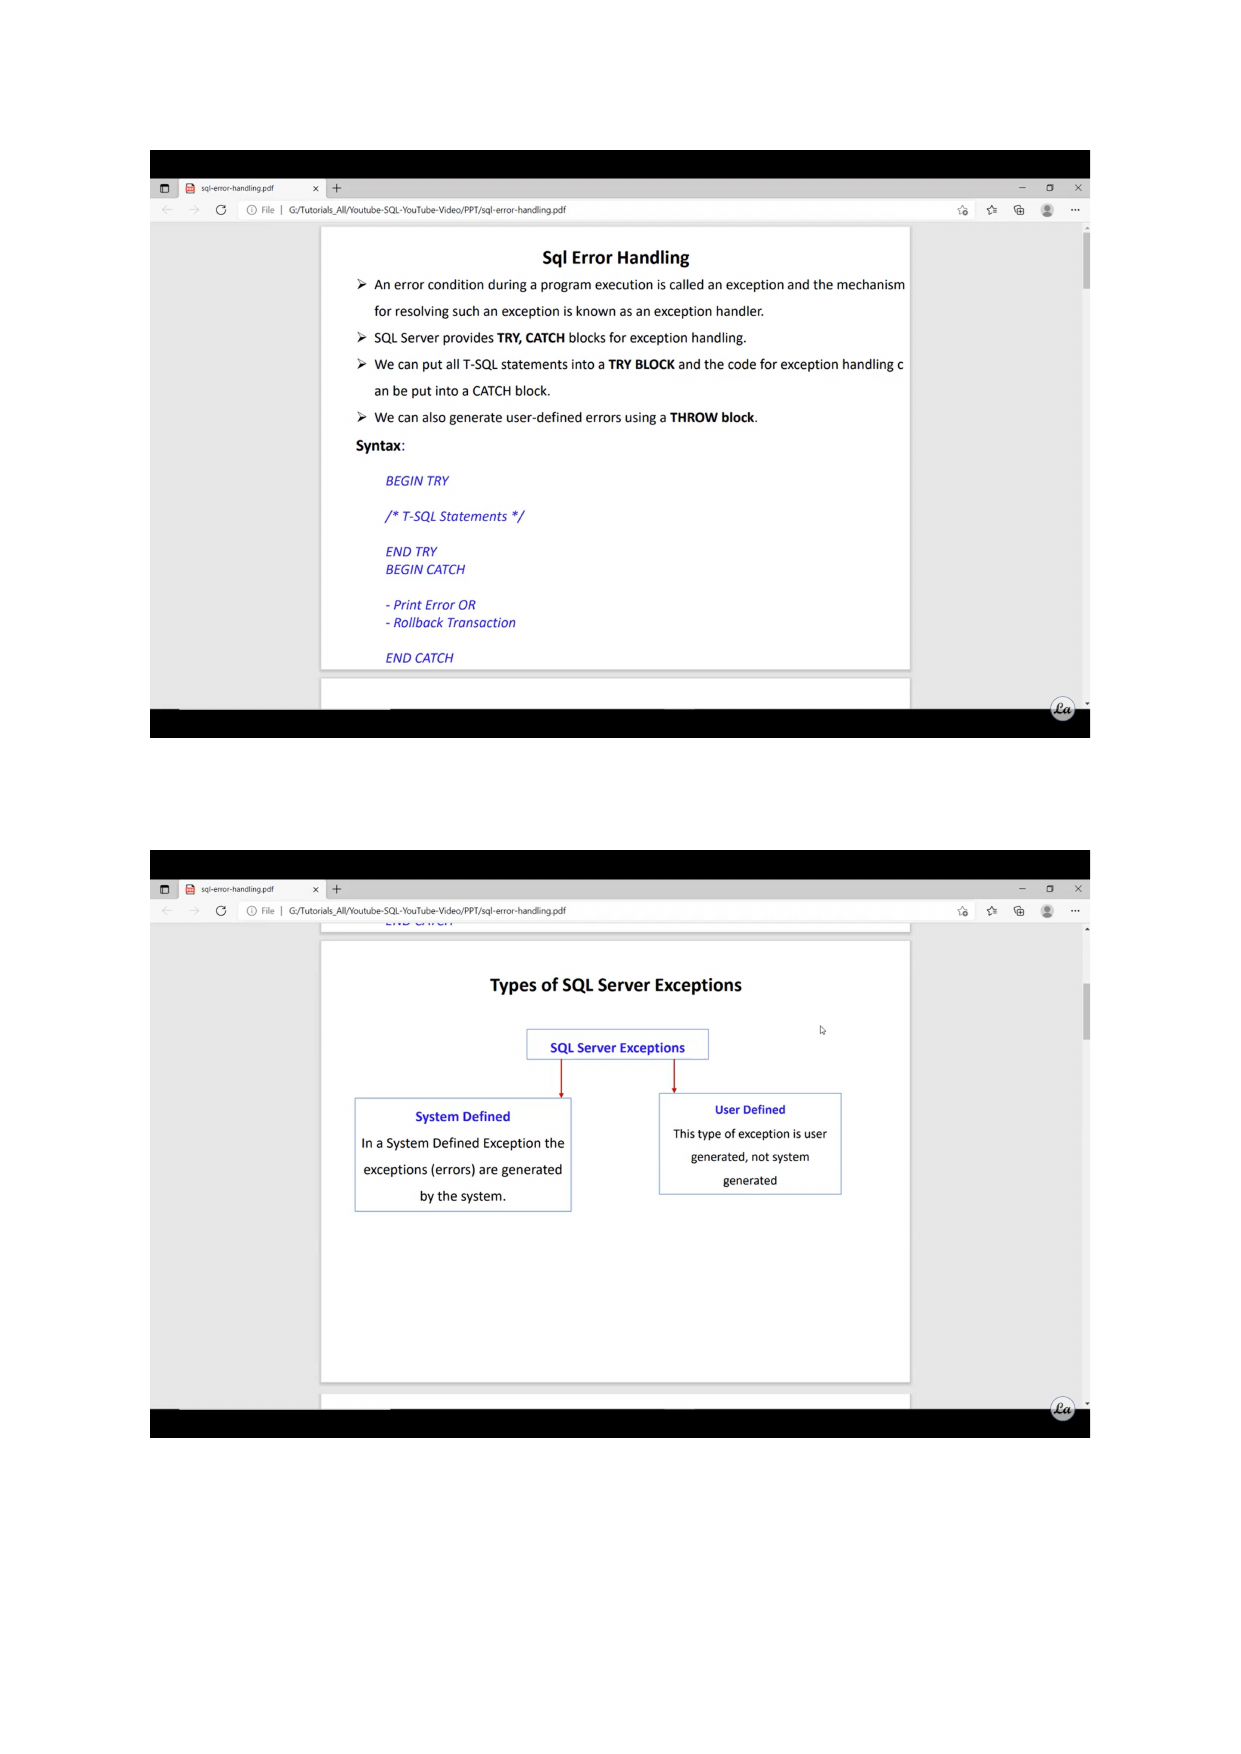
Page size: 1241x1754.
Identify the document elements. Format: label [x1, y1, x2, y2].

picture [150, 150, 1091, 738]
picture [150, 850, 1091, 1438]
